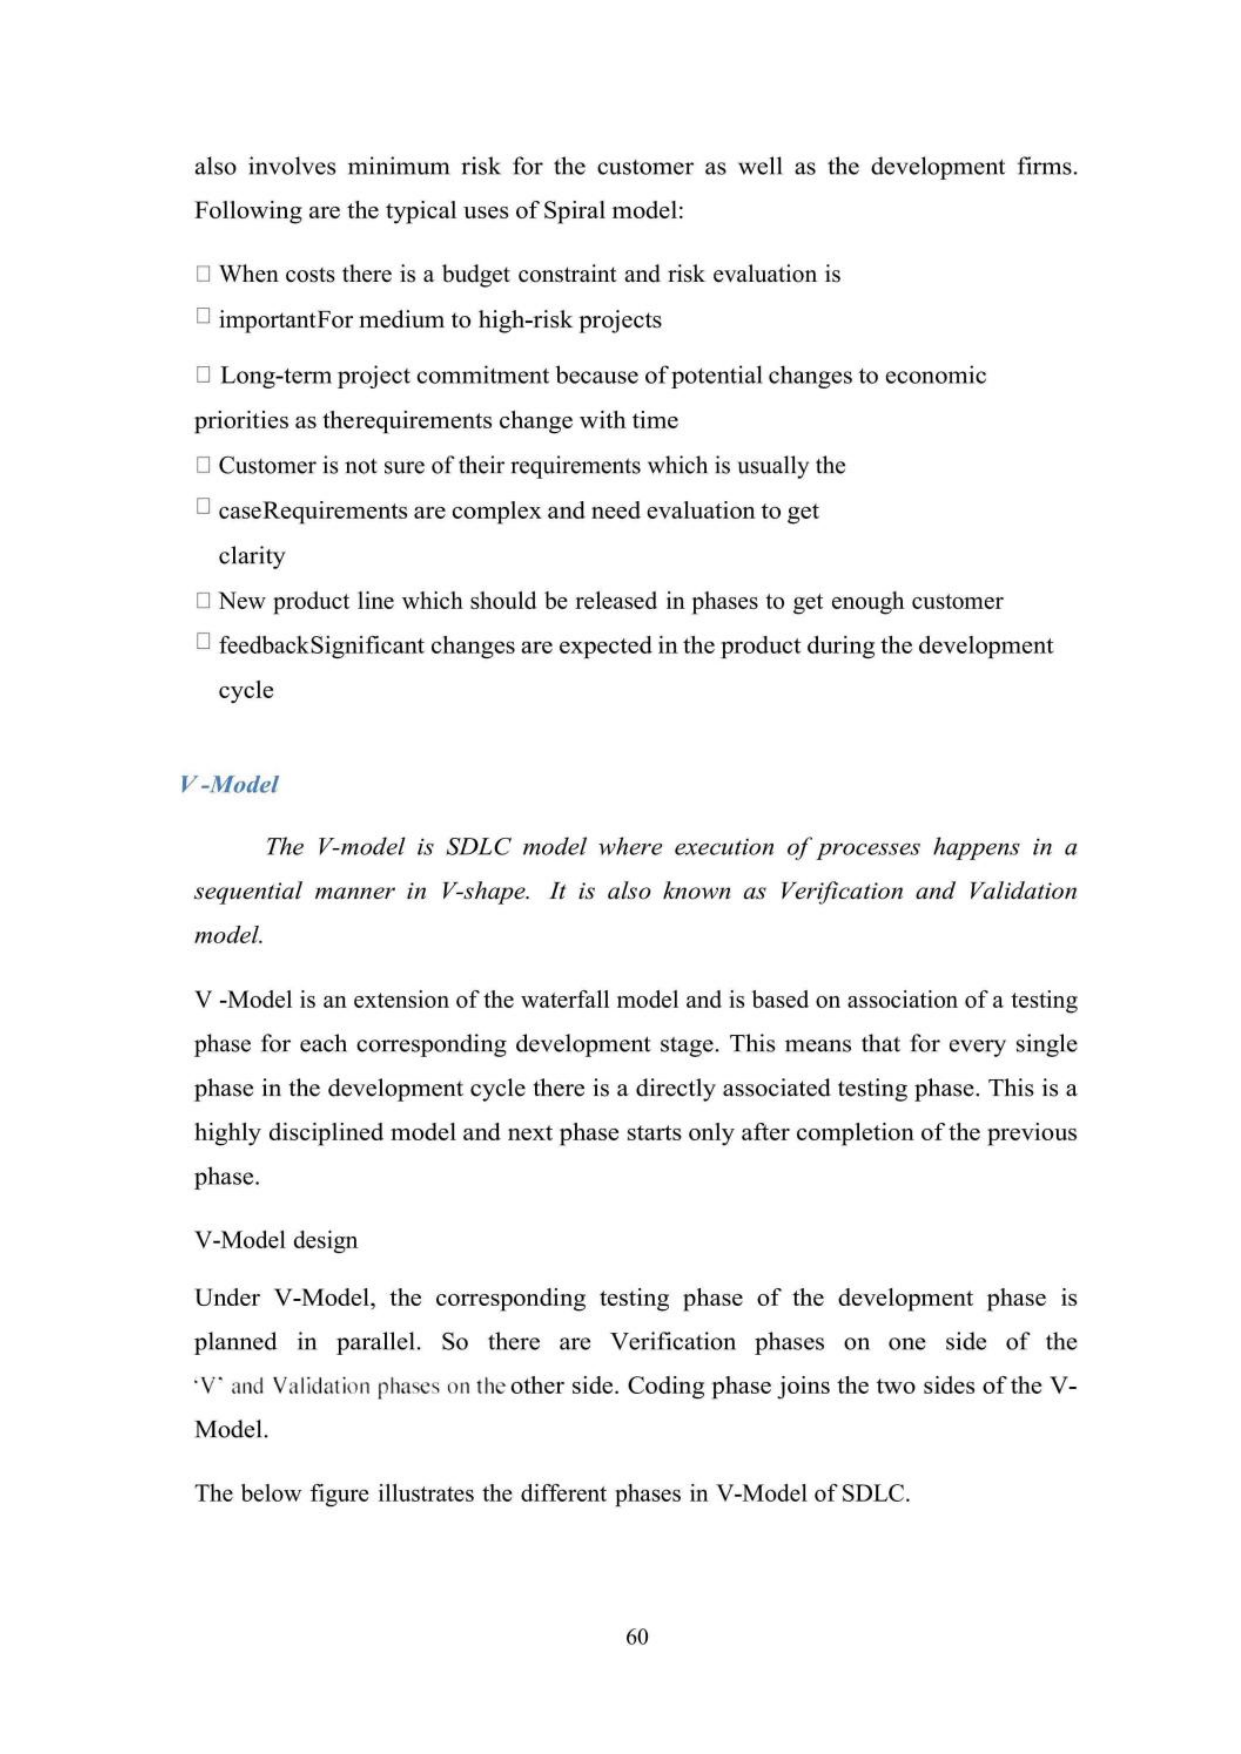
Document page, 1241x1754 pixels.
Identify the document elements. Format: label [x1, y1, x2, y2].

picture [178, 154, 1079, 1646]
